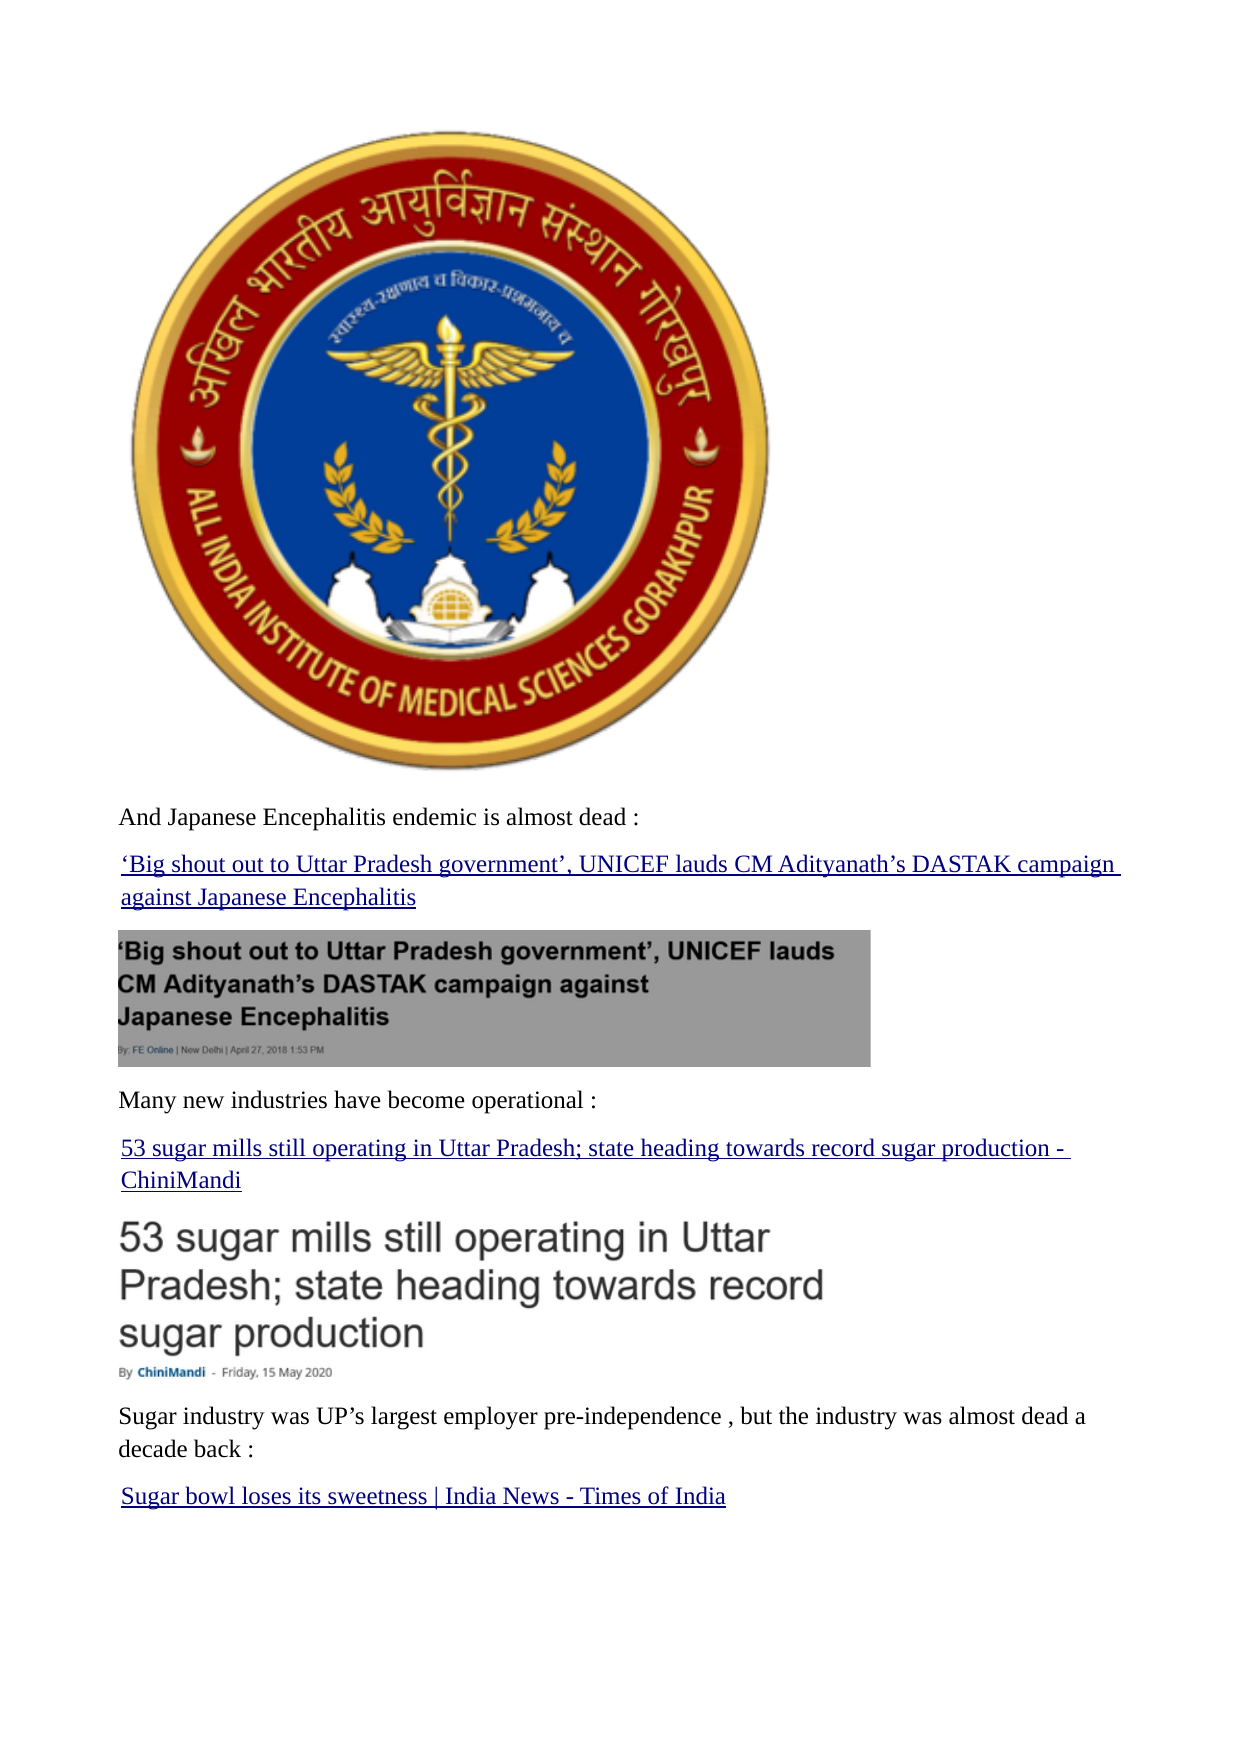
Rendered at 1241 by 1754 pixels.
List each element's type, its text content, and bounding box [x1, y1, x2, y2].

text ‘Big shout out to Uttar Pradesh government’, UNICEF lauds CM Adityanath’s DASTAK campaign against Japanese Encephalitis [121, 849, 1122, 911]
text 53 sugar mills still operating in Uttar Pradesh; state heading towards record sugar production - ChiniMandi [121, 1133, 1122, 1194]
text And Japanese Encephalitis endemic is almost dead : [118, 802, 1122, 830]
text Sugar industry was UP’s largest employer pre-independence , but the industry was almost dead a decade back : [118, 1401, 1122, 1463]
text Many new industries have become operational : [118, 1085, 1122, 1114]
text Sugar bowl loses its sweetness | India News - Times of India [121, 1481, 1122, 1510]
picture [118, 930, 871, 1067]
picture [118, 1213, 871, 1382]
picture [118, 118, 783, 783]
